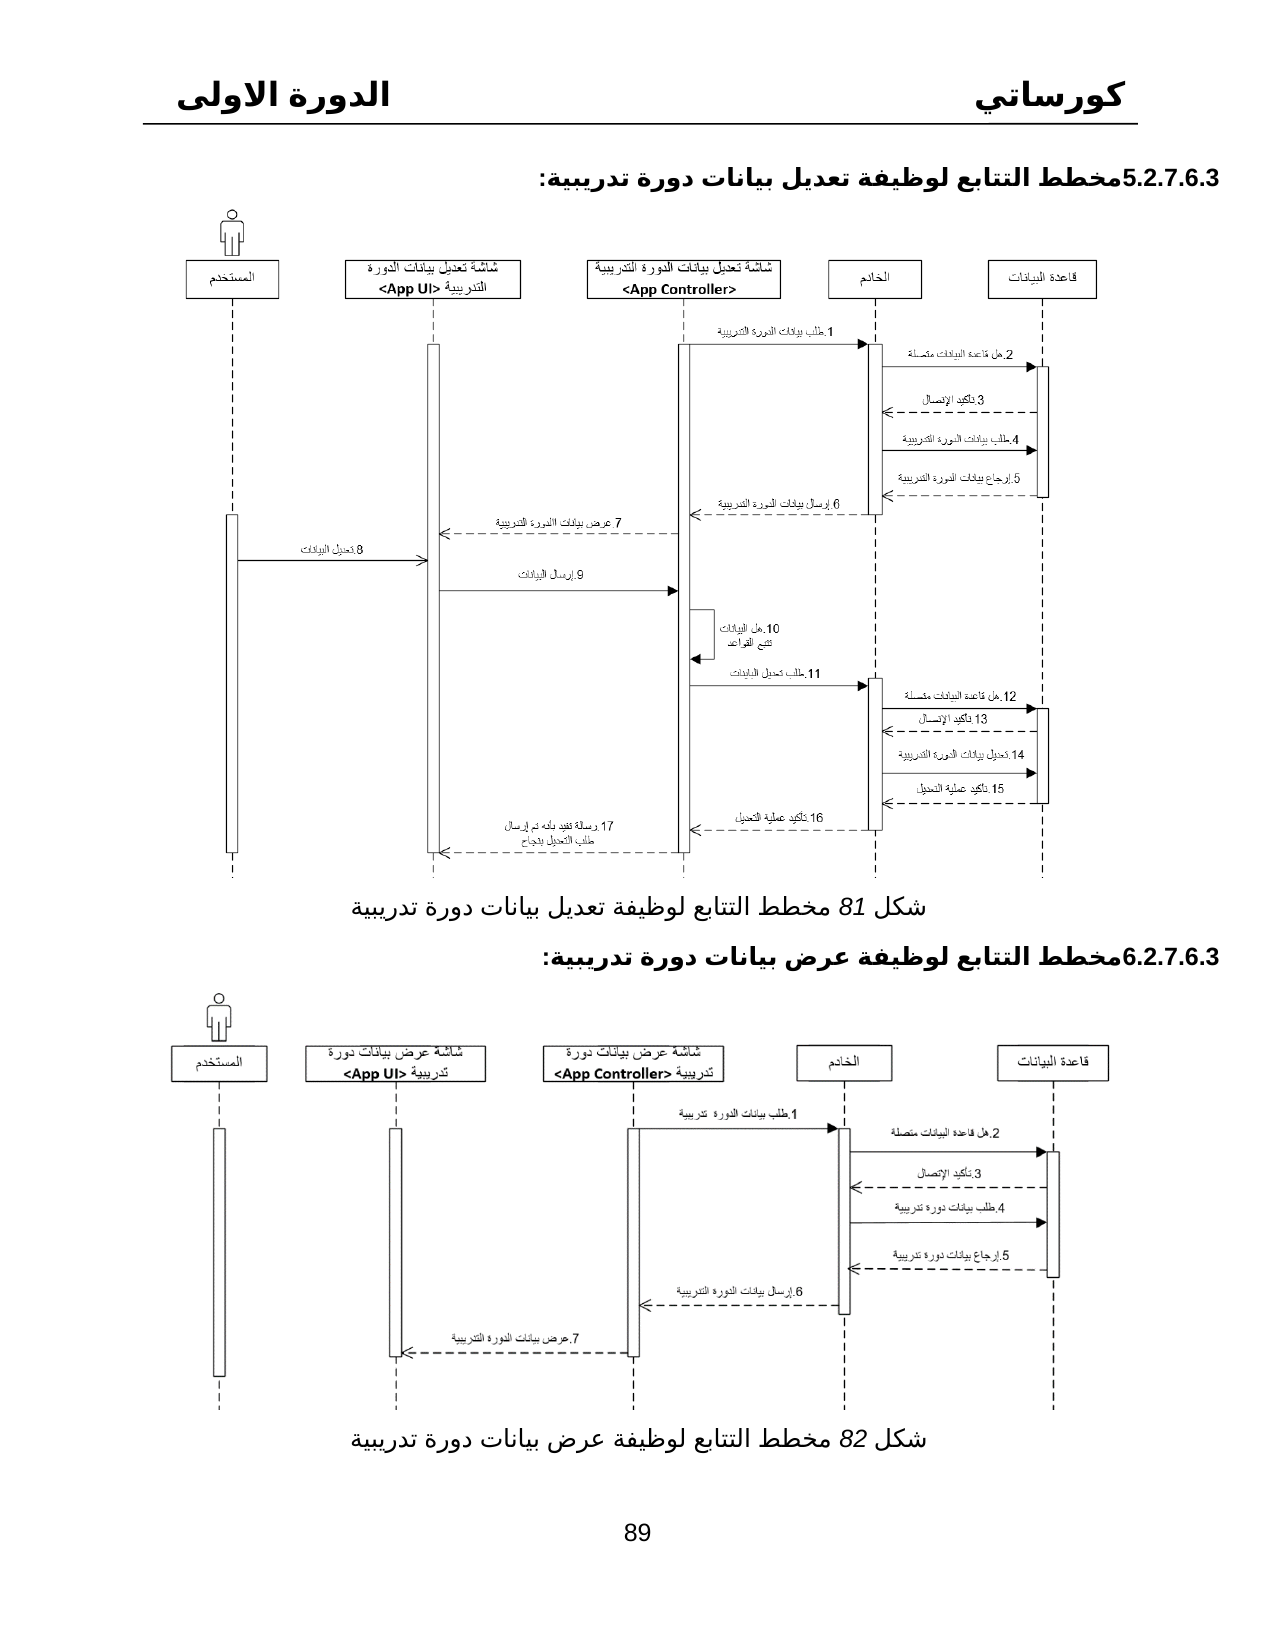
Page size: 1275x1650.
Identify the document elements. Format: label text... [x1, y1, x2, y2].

picture [171, 205, 1103, 878]
picture [150, 984, 1125, 1410]
subtitle مخطط التتابع لوظيفة تعديل بيانات دورة تدريبية: [150, 162, 1122, 191]
subtitle مخطط التتابع لوظيفة عرض بيانات دورة تدريبية: [150, 941, 1122, 970]
